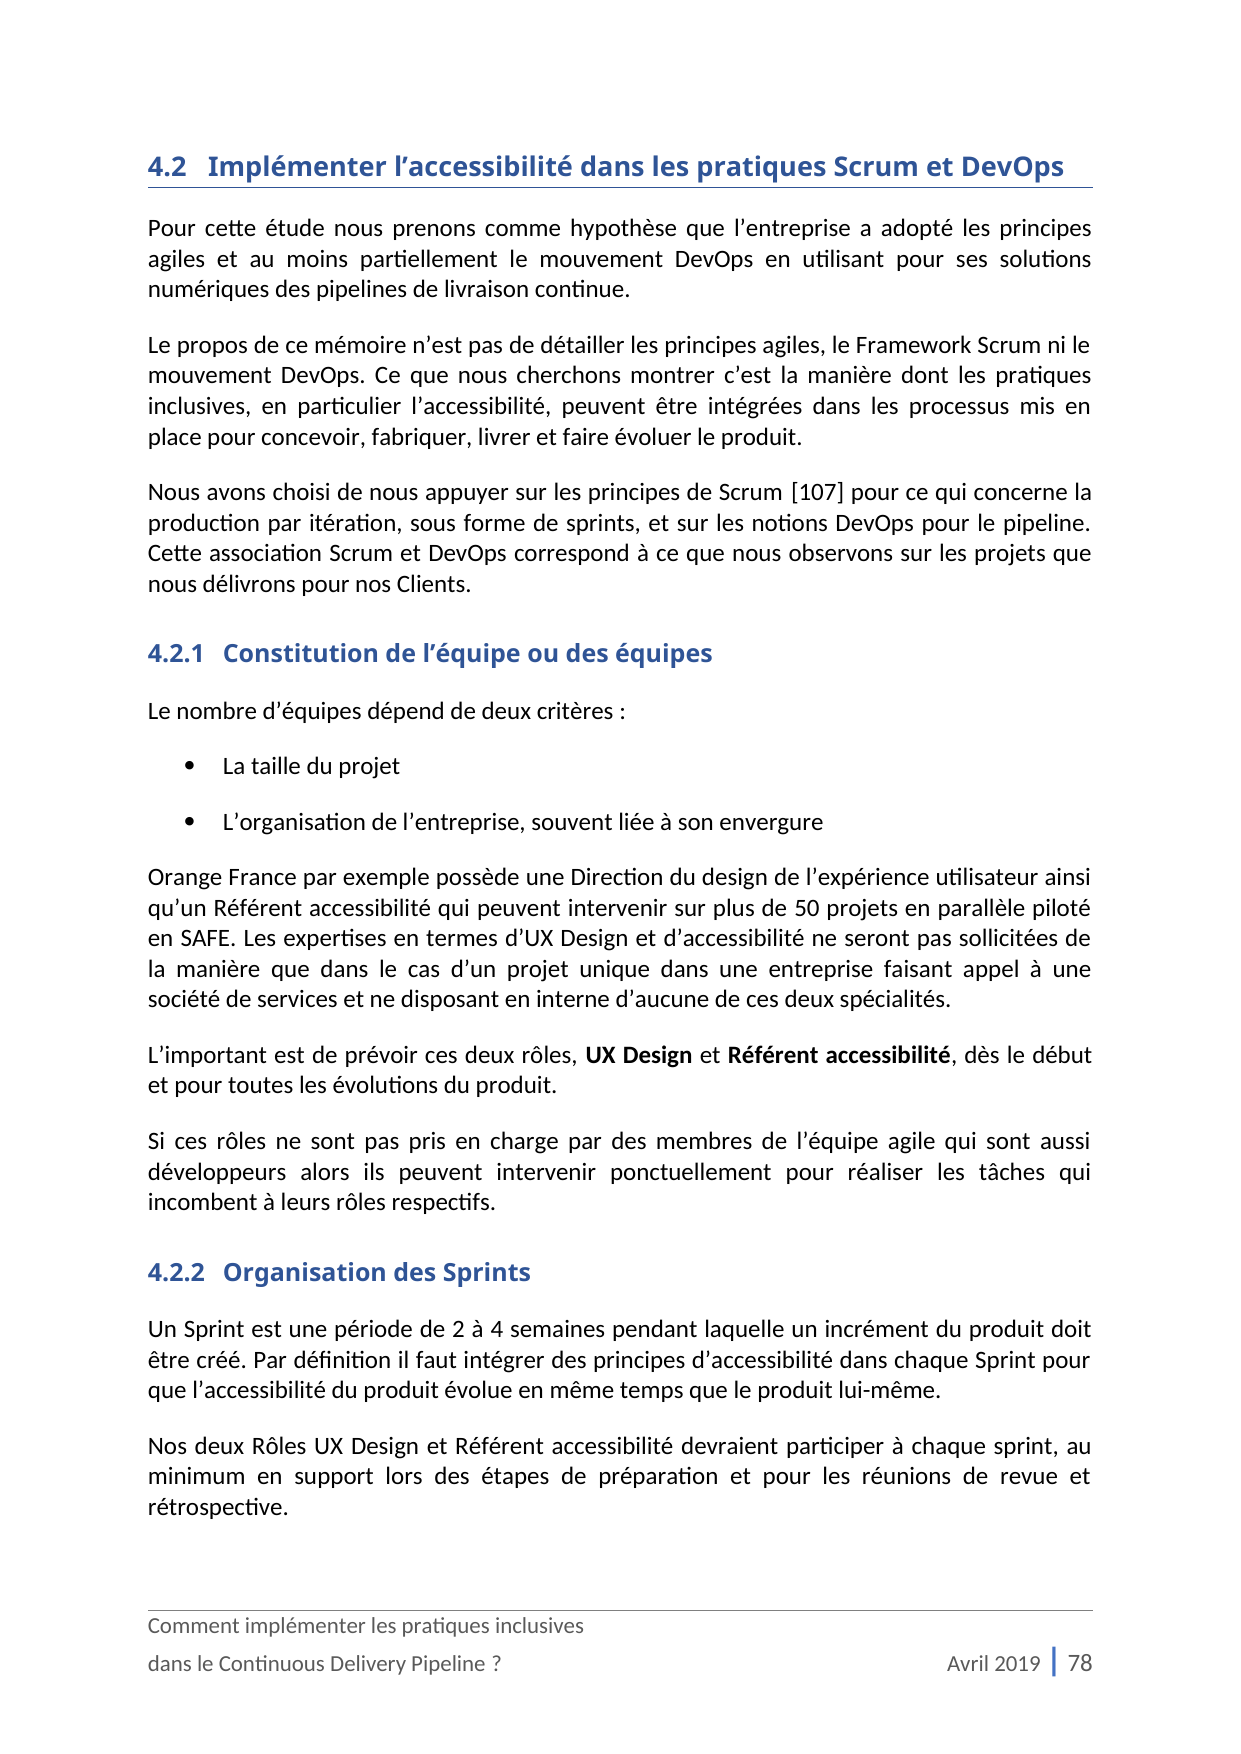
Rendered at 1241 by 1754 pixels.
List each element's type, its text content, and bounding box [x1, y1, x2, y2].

list L’organisation de l’entreprise, souvent liée à son envergure [185, 806, 1093, 836]
text Un Sprint est une période de 2 à 4 semaines pendant laquelle un incrément du produit doit être créé. Par définition il faut intégrer des principes d’accessibilité dans chaque Sprint pour que l’accessibilité du produit évolue en même temps que le produit lui-même. [148, 1313, 1093, 1405]
text Nous avons choisi de nous appuyer sur les principes de Scrum [107] pour ce qui concerne la production par itération, sous forme de sprints, et sur les notions DevOps pour le pipeline. Cette association Scrum et DevOps correspond à ce que nous observons sur les projets que nous délivrons pour nos Clients. [148, 476, 1093, 598]
text Le nombre d’équipes dépend de deux critères : [148, 695, 1093, 725]
subtitle Constitution de l’équipe ou des équipes [148, 636, 1093, 670]
text Nos deux Rôles UX Design et Référent accessibilité devraient participer à chaque sprint, au minimum en support lors des étapes de préparation et pour les réunions de revue et rétrospective. [148, 1430, 1093, 1521]
list La taille du projet [185, 750, 1093, 781]
subtitle Organisation des Sprints [148, 1254, 1093, 1288]
subtitle Implémenter l’accessibilité dans les pratiques Scrum et DevOps [148, 148, 1093, 187]
text Pour cette étude nous prenons comme hypothèse que l’entreprise a adopté les principes agiles et au moins partiellement le mouvement DevOps en utilisant pour ses solutions numériques des pipelines de livraison continue. [148, 213, 1093, 304]
text Le propos de ce mémoire n’est pas de détailler les principes agiles, le Framework Scrum ni le mouvement DevOps. Ce que nous cherchons montrer c’est la manière dont les pratiques inclusives, en particulier l’accessibilité, peuvent être intégrées dans les processus mis en place pour concevoir, fabriquer, livrer et faire évoluer le produit. [148, 329, 1093, 451]
text L’important est de prévoir ces deux rôles, UX Design et Référent accessibilité, dès le début et pour toutes les évolutions du produit. [148, 1039, 1093, 1100]
text Orange France par exemple possède une Direction du design de l’expérience utilisateur ainsi qu’un Référent accessibilité qui peuvent intervenir sur plus de 50 projets en parallèle piloté en SAFE. Les expertises en termes d’UX Design et d’accessibilité ne seront pas sollicitées de la manière que dans le cas d’un projet unique dans une entreprise faisant appel à une société de services et ne disposant en interne d’aucune de ces deux spécialités. [148, 861, 1093, 1014]
text Si ces rôles ne sont pas pris en charge par des membres de l’équipe agile qui sont aussi développeurs alors ils peuvent intervenir ponctuellement pour réaliser les tâches qui incombent à leurs rôles respectifs. [148, 1125, 1093, 1217]
